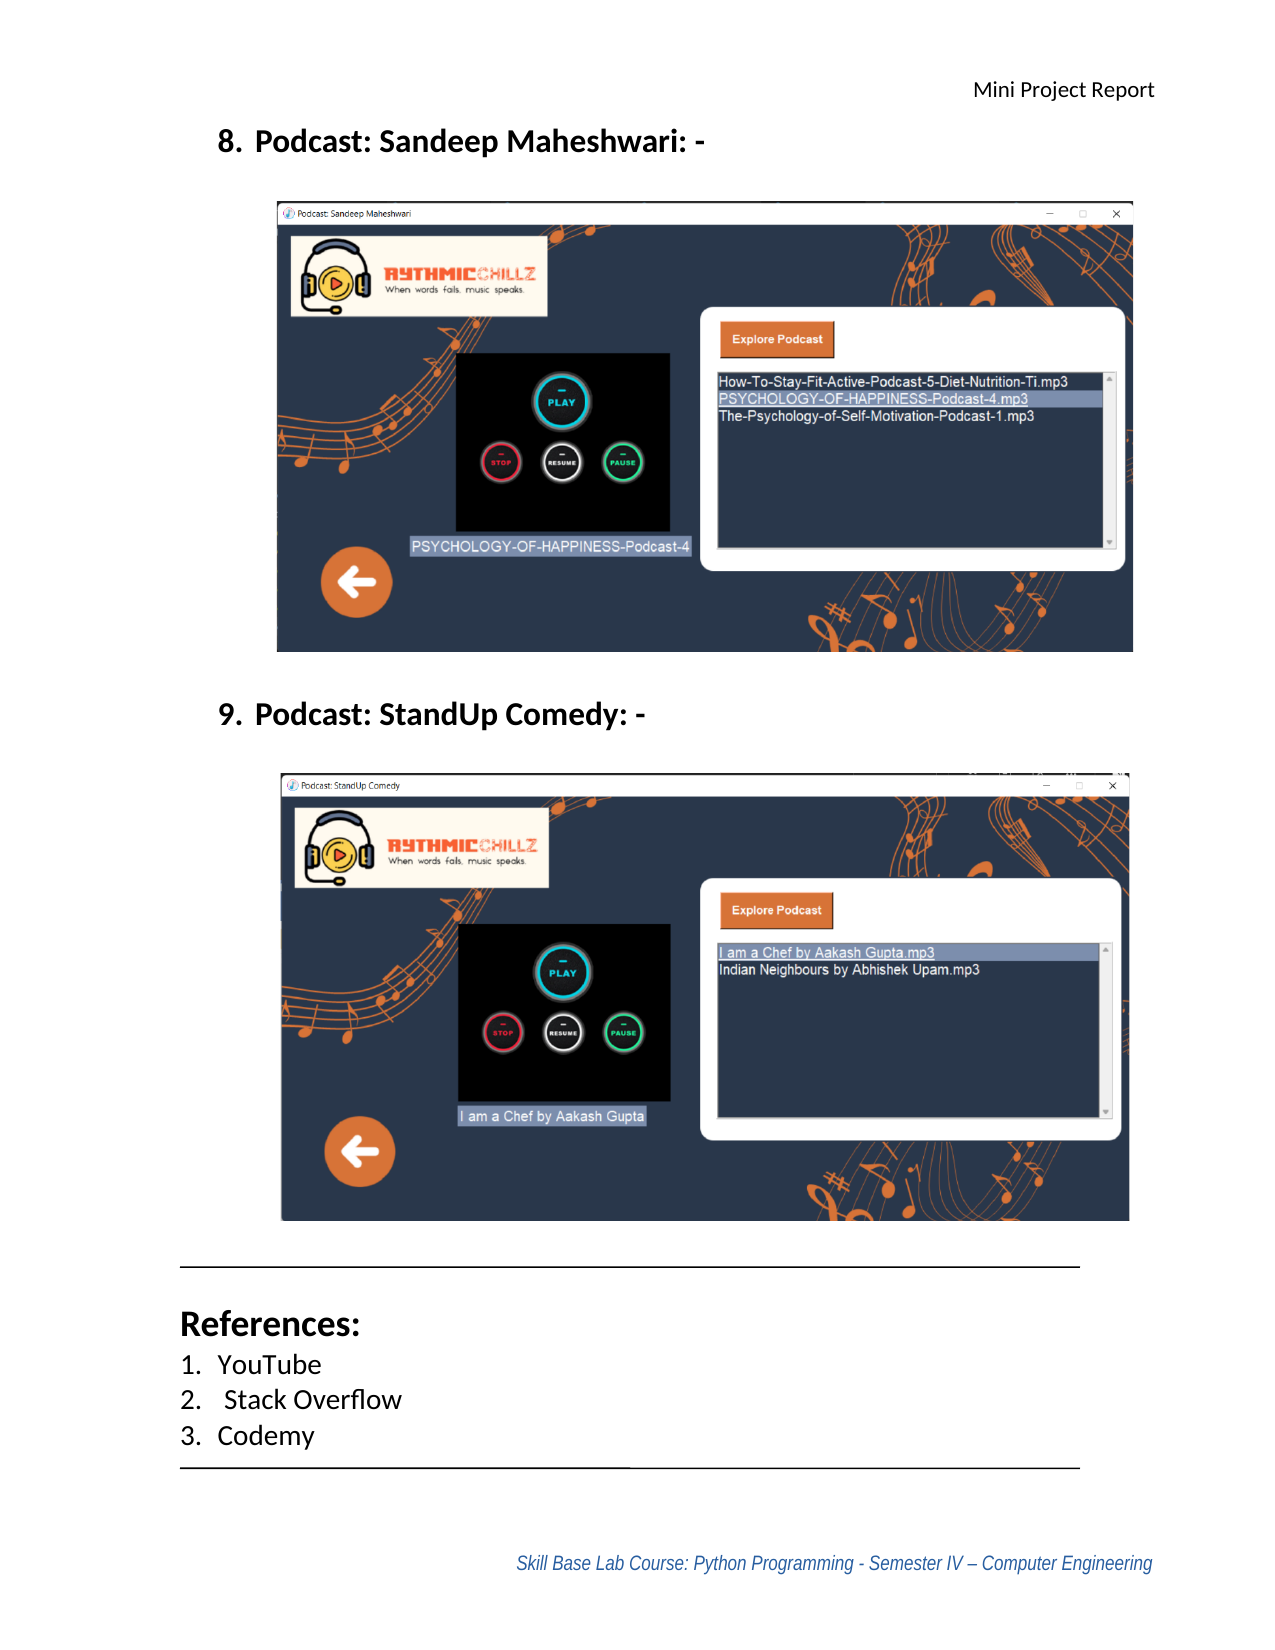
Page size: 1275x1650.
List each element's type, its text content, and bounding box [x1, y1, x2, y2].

list Stack Overflow [180, 1381, 1155, 1417]
picture [280, 773, 1130, 1221]
list Codemy [180, 1417, 1155, 1453]
list Podcast: Sandeep Maheshwari: - [217, 120, 1155, 161]
picture [276, 201, 1134, 652]
list YouTube [180, 1346, 1155, 1381]
text References: [180, 1300, 1155, 1346]
list Podcast: StandUp Comedy: - [217, 692, 1155, 733]
